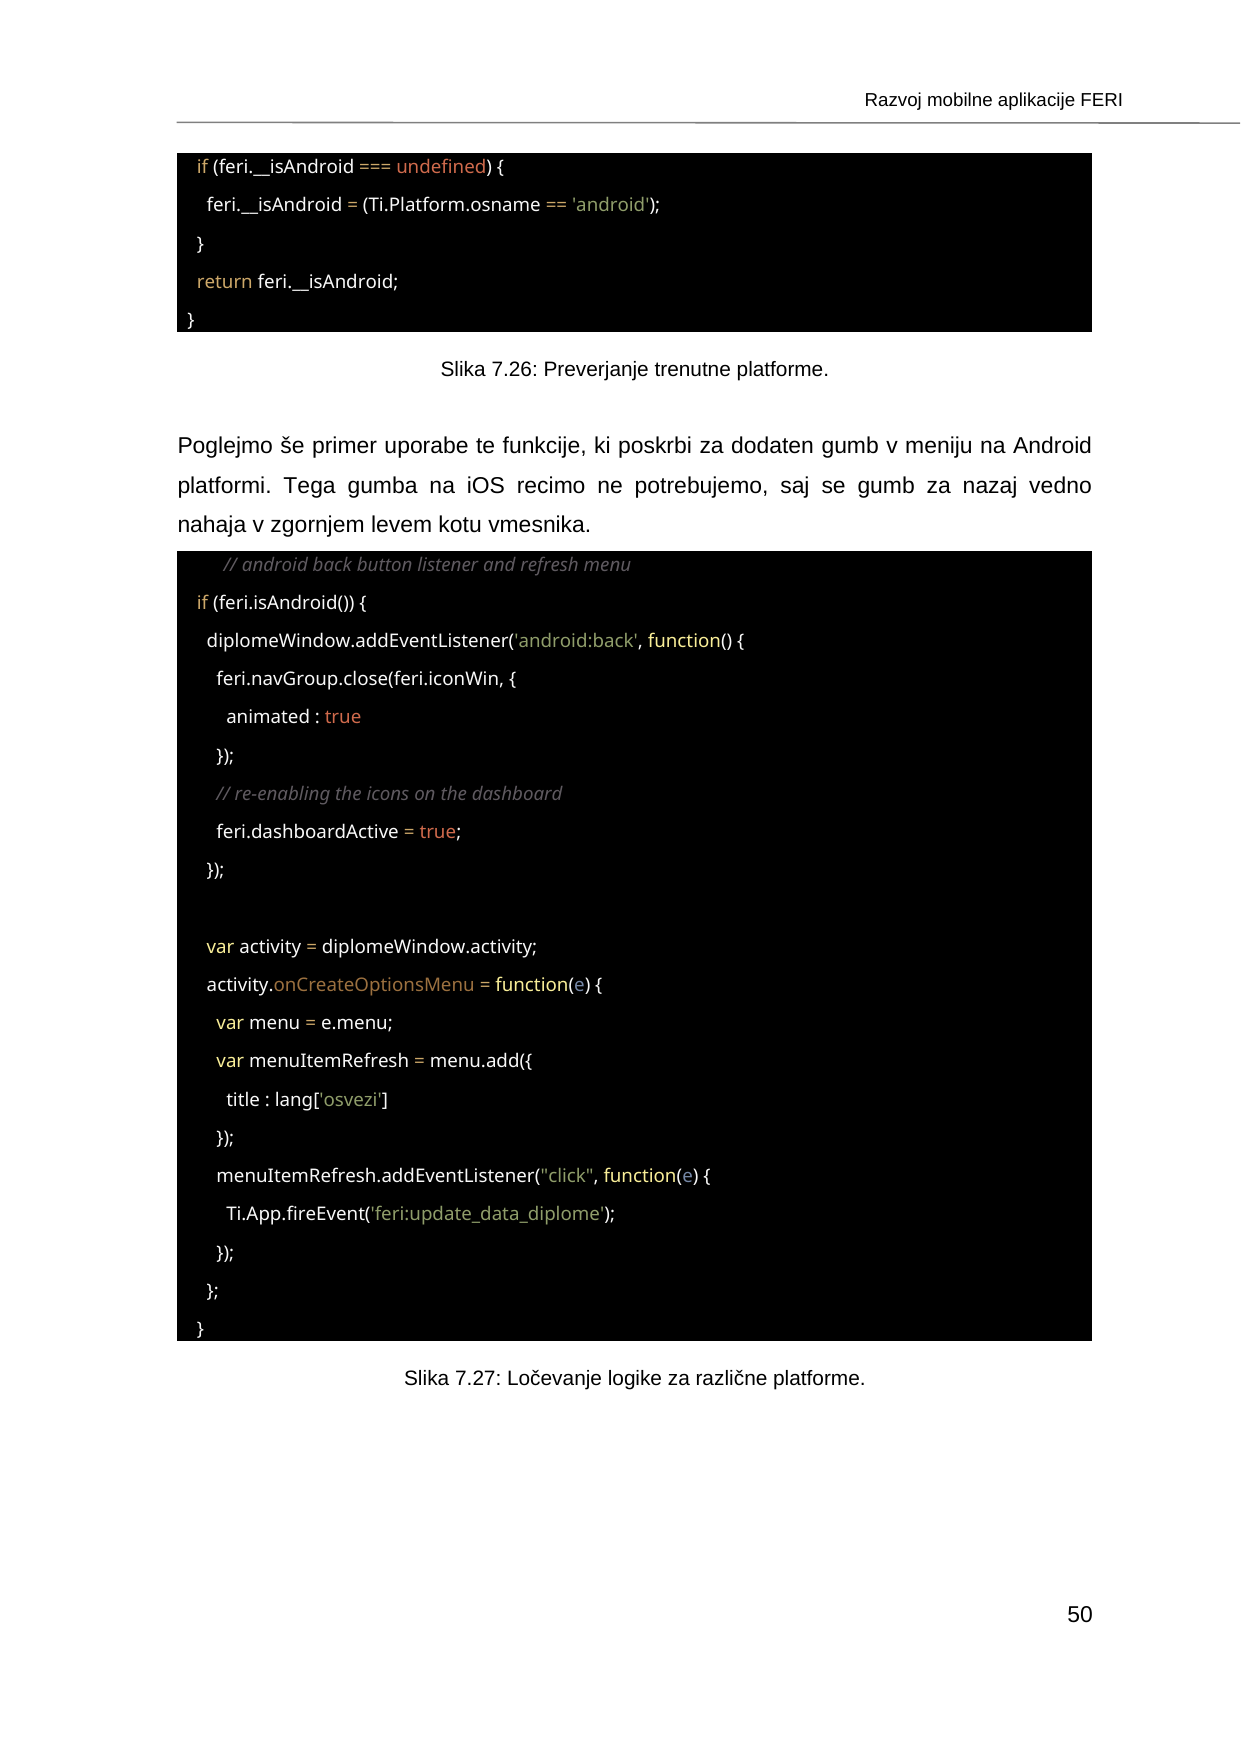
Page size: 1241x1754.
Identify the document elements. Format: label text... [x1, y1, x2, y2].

text } [177, 230, 1092, 255]
text } [177, 306, 1092, 332]
text diplomeWindow.addEventListener('android:back', function() { [177, 627, 1092, 653]
text // re-enabling the icons on the dashboard [177, 780, 1092, 806]
text // android back button listener and refresh menu [177, 551, 1092, 576]
text }); [177, 742, 1092, 767]
text feri.__isAndroid = (Ti.Platform.osname == 'android'); [177, 192, 1092, 217]
text var activity = diplomeWindow.activity; [177, 933, 1092, 959]
text }); [177, 857, 1092, 882]
text var menuItemRefresh = menu.add({ [177, 1048, 1092, 1073]
text }); [177, 1239, 1092, 1264]
text var menu = e.menu; [177, 1009, 1092, 1035]
text activity.onCreateOptionsMenu = function(e) { [177, 971, 1092, 997]
text feri.dashboardActive = true; [177, 818, 1092, 844]
text }); [177, 1124, 1092, 1150]
text animated : true [177, 704, 1092, 729]
text feri.navGroup.close(feri.iconWin, { [177, 666, 1092, 691]
text if (feri.isAndroid()) { [177, 589, 1092, 614]
text if (feri.__isAndroid === undefined) { [177, 153, 1092, 179]
text }; [177, 1277, 1092, 1303]
text title : lang['osvezi'] [177, 1086, 1092, 1112]
text Ti.App.fireEvent('feri:update_data_diplome'); [177, 1201, 1092, 1226]
text menuItemRefresh.addEventListener("click", function(e) { [177, 1162, 1092, 1188]
text } [177, 1315, 1092, 1341]
text return feri.__isAndroid; [177, 268, 1092, 293]
text Poglejmo še primer uporabe te funkcije, ki poskrbi za dodaten gumb v meniju na Android platformi. Tega gumba na iOS recimo ne potrebujemo, saj se gumb za nazaj vedno nahaja v zgornjem levem kotu vmesnika. [177, 432, 1092, 538]
